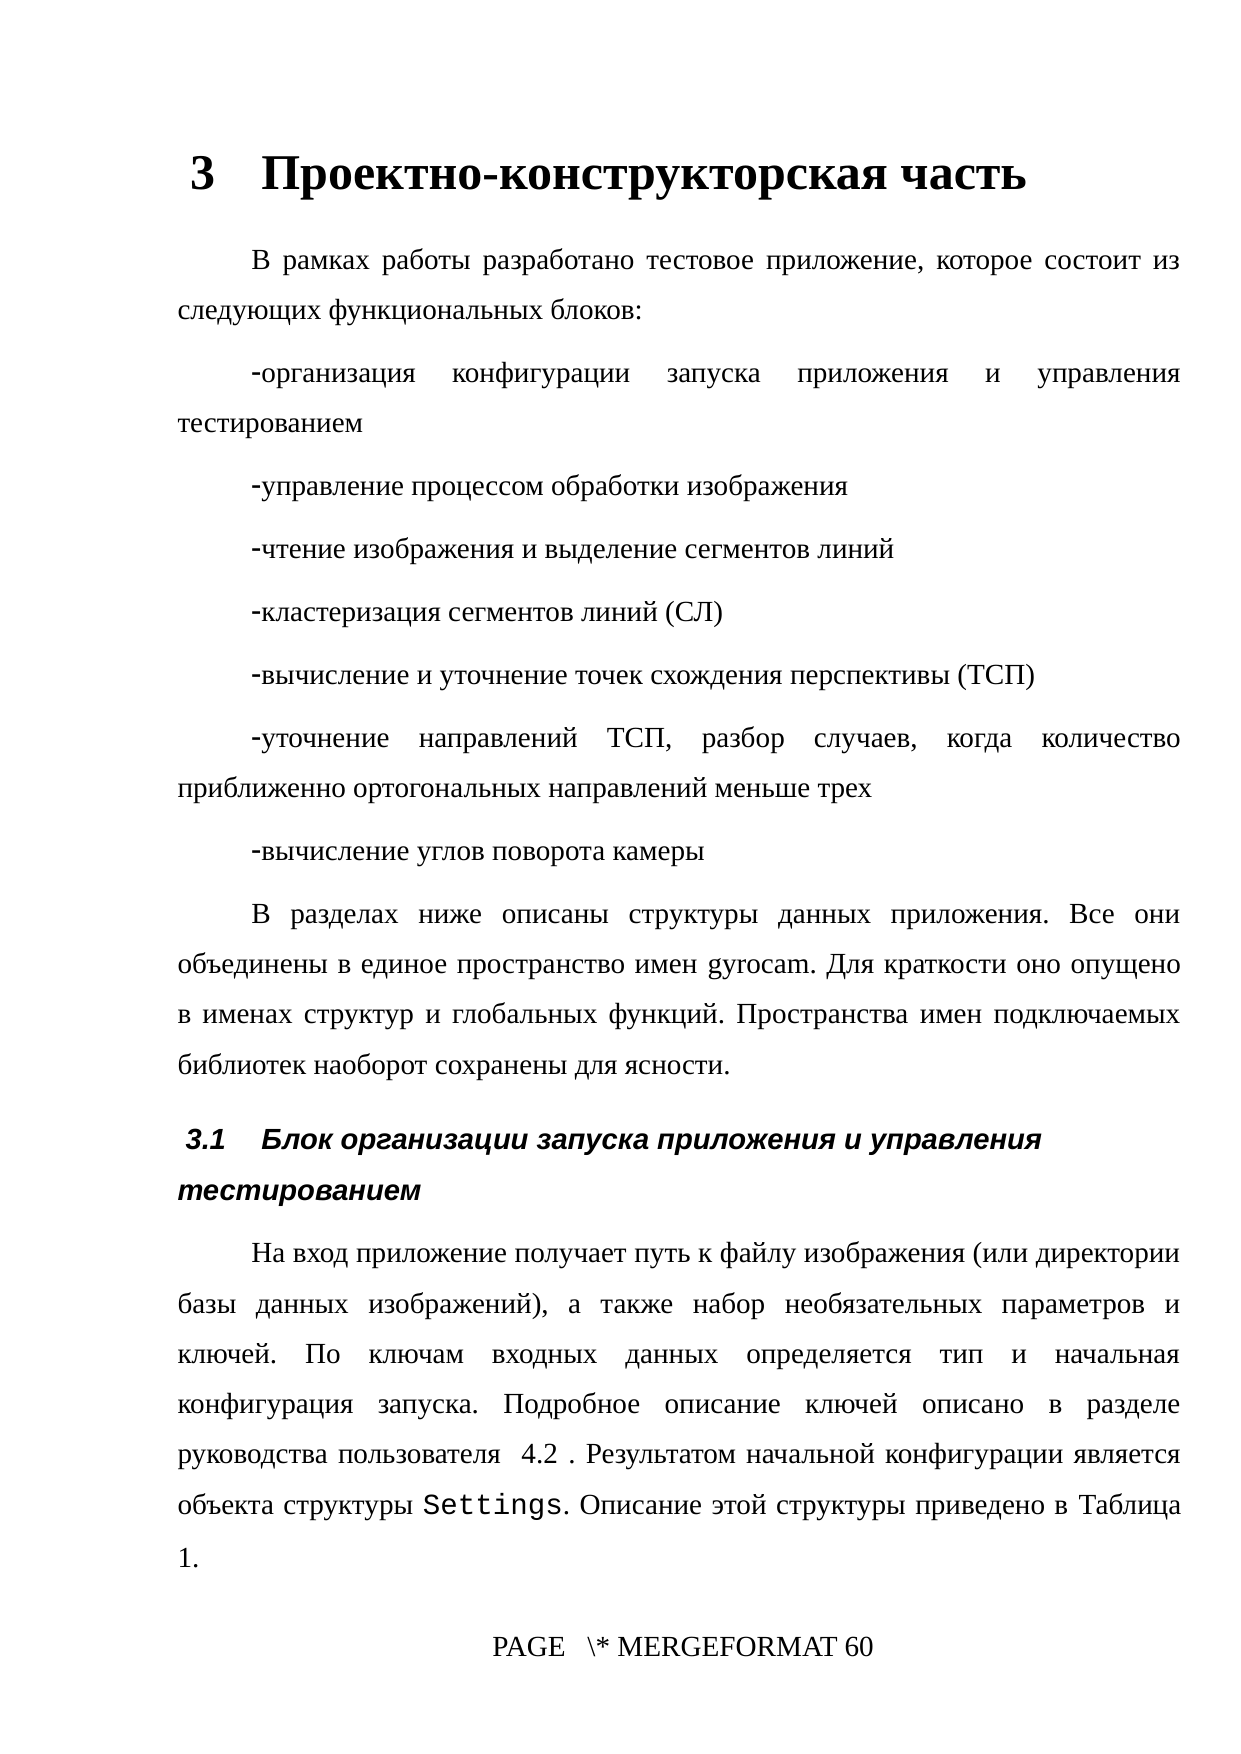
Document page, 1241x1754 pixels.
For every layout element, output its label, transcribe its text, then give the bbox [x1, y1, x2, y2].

list управление процессом обработки изображения [177, 468, 1181, 502]
list чтение изображения и выделение сегментов линий [177, 531, 1181, 565]
subtitle Проектно-конструкторская часть [177, 143, 1181, 201]
list организация конфигурации запуска приложения и управления тестированием [177, 355, 1181, 439]
list кластеризация сегментов линий (СЛ) [177, 594, 1181, 628]
text В разделах ниже описаны структуры данных приложения. Все они объединены в единое пространство имен gyrocam. Для краткости оно опущено в именах структур и глобальных функций. Пространства имен подключаемых библиотек наоборот сохранены для ясности. [177, 896, 1181, 1081]
text В рамках работы разработано тестовое приложение, которое состоит из следующих функциональных блоков: [177, 242, 1181, 326]
list вычисление и уточнение точек схождения перспективы (ТСП) [177, 657, 1181, 691]
subtitle Блок организации запуска приложения и управления тестированием [177, 1122, 1181, 1206]
list вычисление углов поворота камеры [177, 833, 1181, 867]
list уточнение направлений ТСП, разбор случаев, когда количество приближенно ортогональных направлений меньше трех [177, 720, 1181, 804]
text На вход приложение получает путь к файлу изображения (или директории базы данных изображений), а также набор необязательных параметров и ключей. По ключам входных данных определяется тип и начальная конфигурация запуска. Подробное описание ключей описано в разделе руководства пользователя 4.2 . Результатом начальной конфигурации является объекта структуры Settings. Описание этой структуры приведено в Таблица 1. [177, 1235, 1181, 1573]
